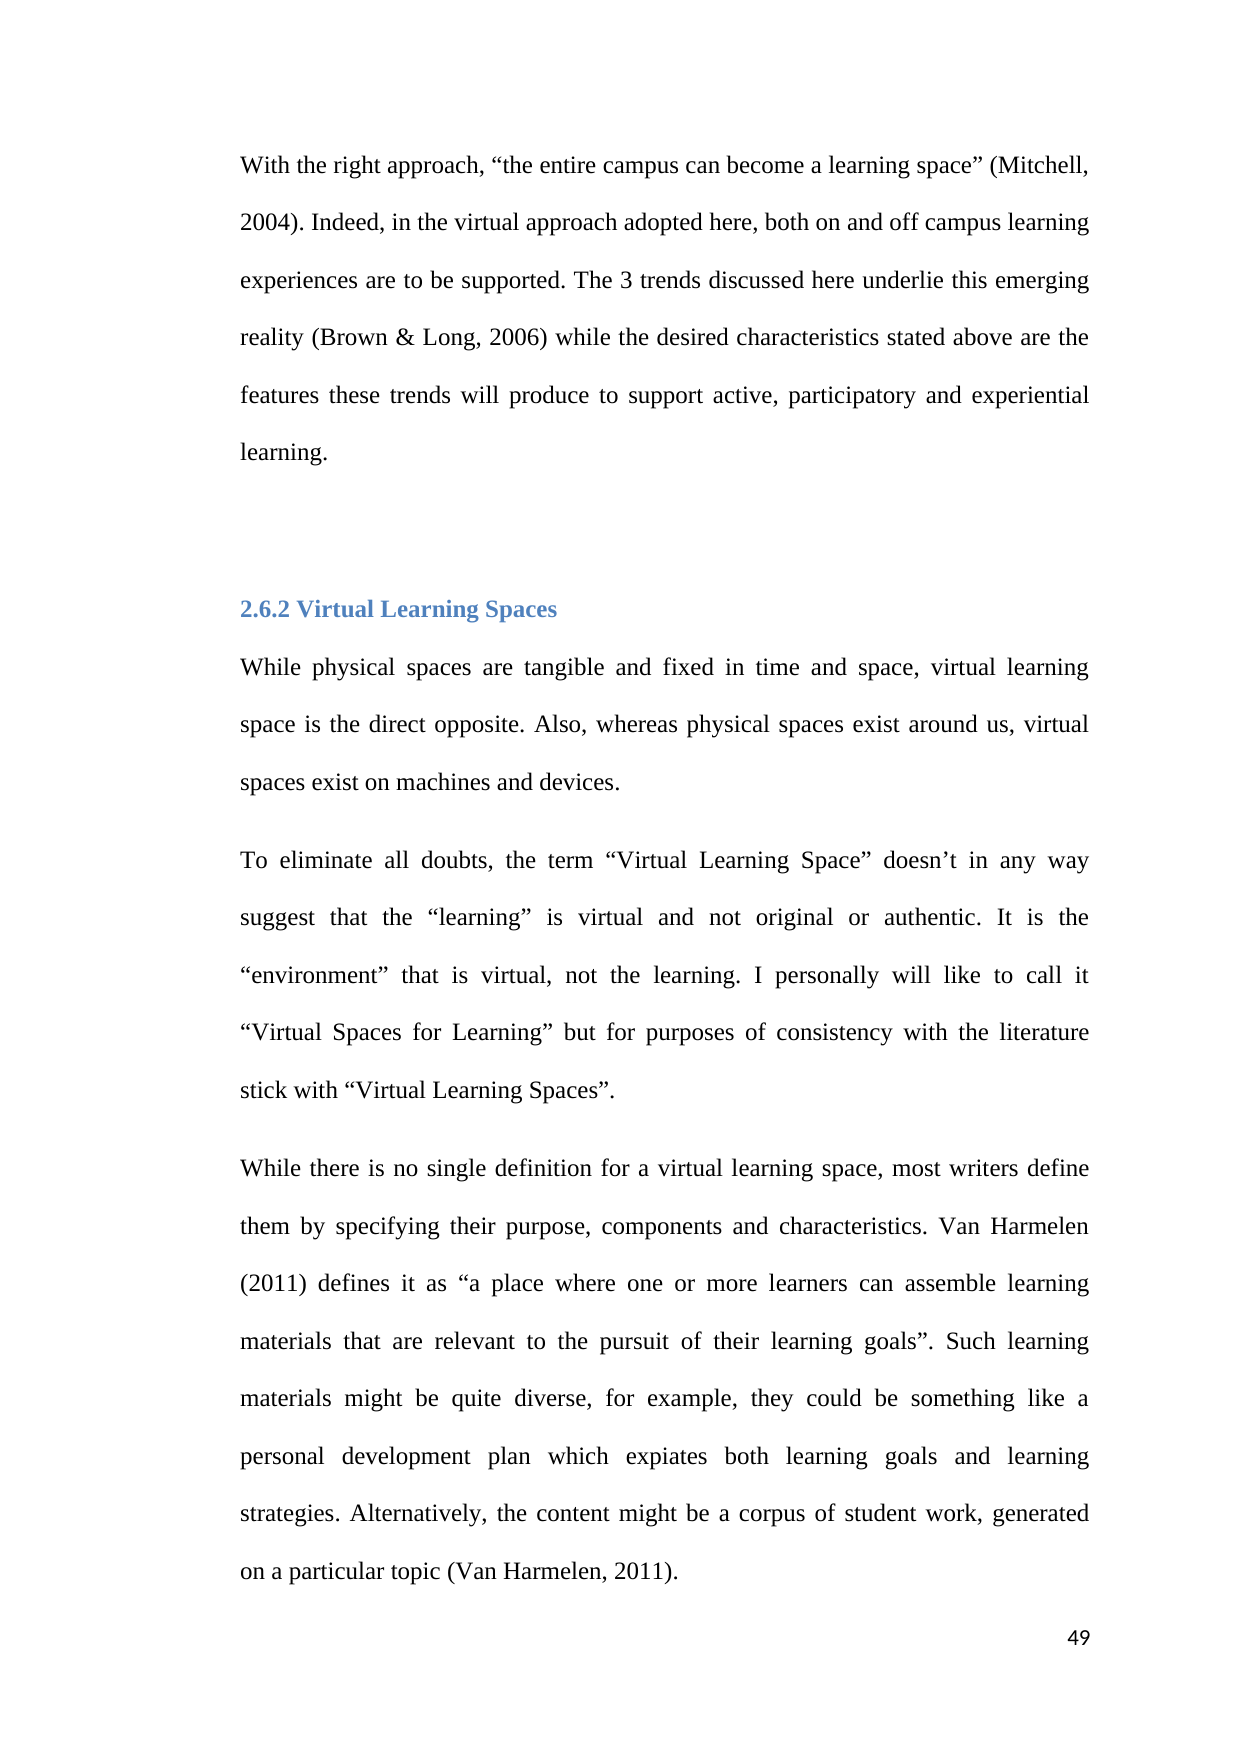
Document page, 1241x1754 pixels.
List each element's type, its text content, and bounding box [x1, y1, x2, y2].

text While there is no single definition for a virtual learning space, most writers define them by specifying their purpose, components and characteristics. Van Harmelen (2011) defines it as “a place where one or more learners can assemble learning materials that are relevant to the pursuit of their learning goals”. Such learning materials might be quite diverse, for example, they could be something like a personal development plan which expiates both learning goals and learning strategies. Alternatively, the content might be a corpus of student work, generated on a particular topic (Van Harmelen, 2011). [240, 1153, 1090, 1584]
text To eliminate all doubts, the term “Virtual Learning Space” doesn’t in any way suggest that the “learning” is virtual and not original or authentic. It is the “environment” that is virtual, not the learning. I personally will like to call it “Virtual Spaces for Learning” but for purposes of consistency with the literature stick with “Virtual Learning Spaces”. [240, 845, 1090, 1104]
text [240, 150, 1090, 466]
subtitle 2.6.2 Virtual Learning Spaces [240, 594, 1090, 623]
text While physical spaces are tangible and fixed in time and space, virtual learning space is the direct opposite. Also, whereas physical spaces exist around us, virtual spaces exist on machines and devices. [240, 652, 1090, 795]
